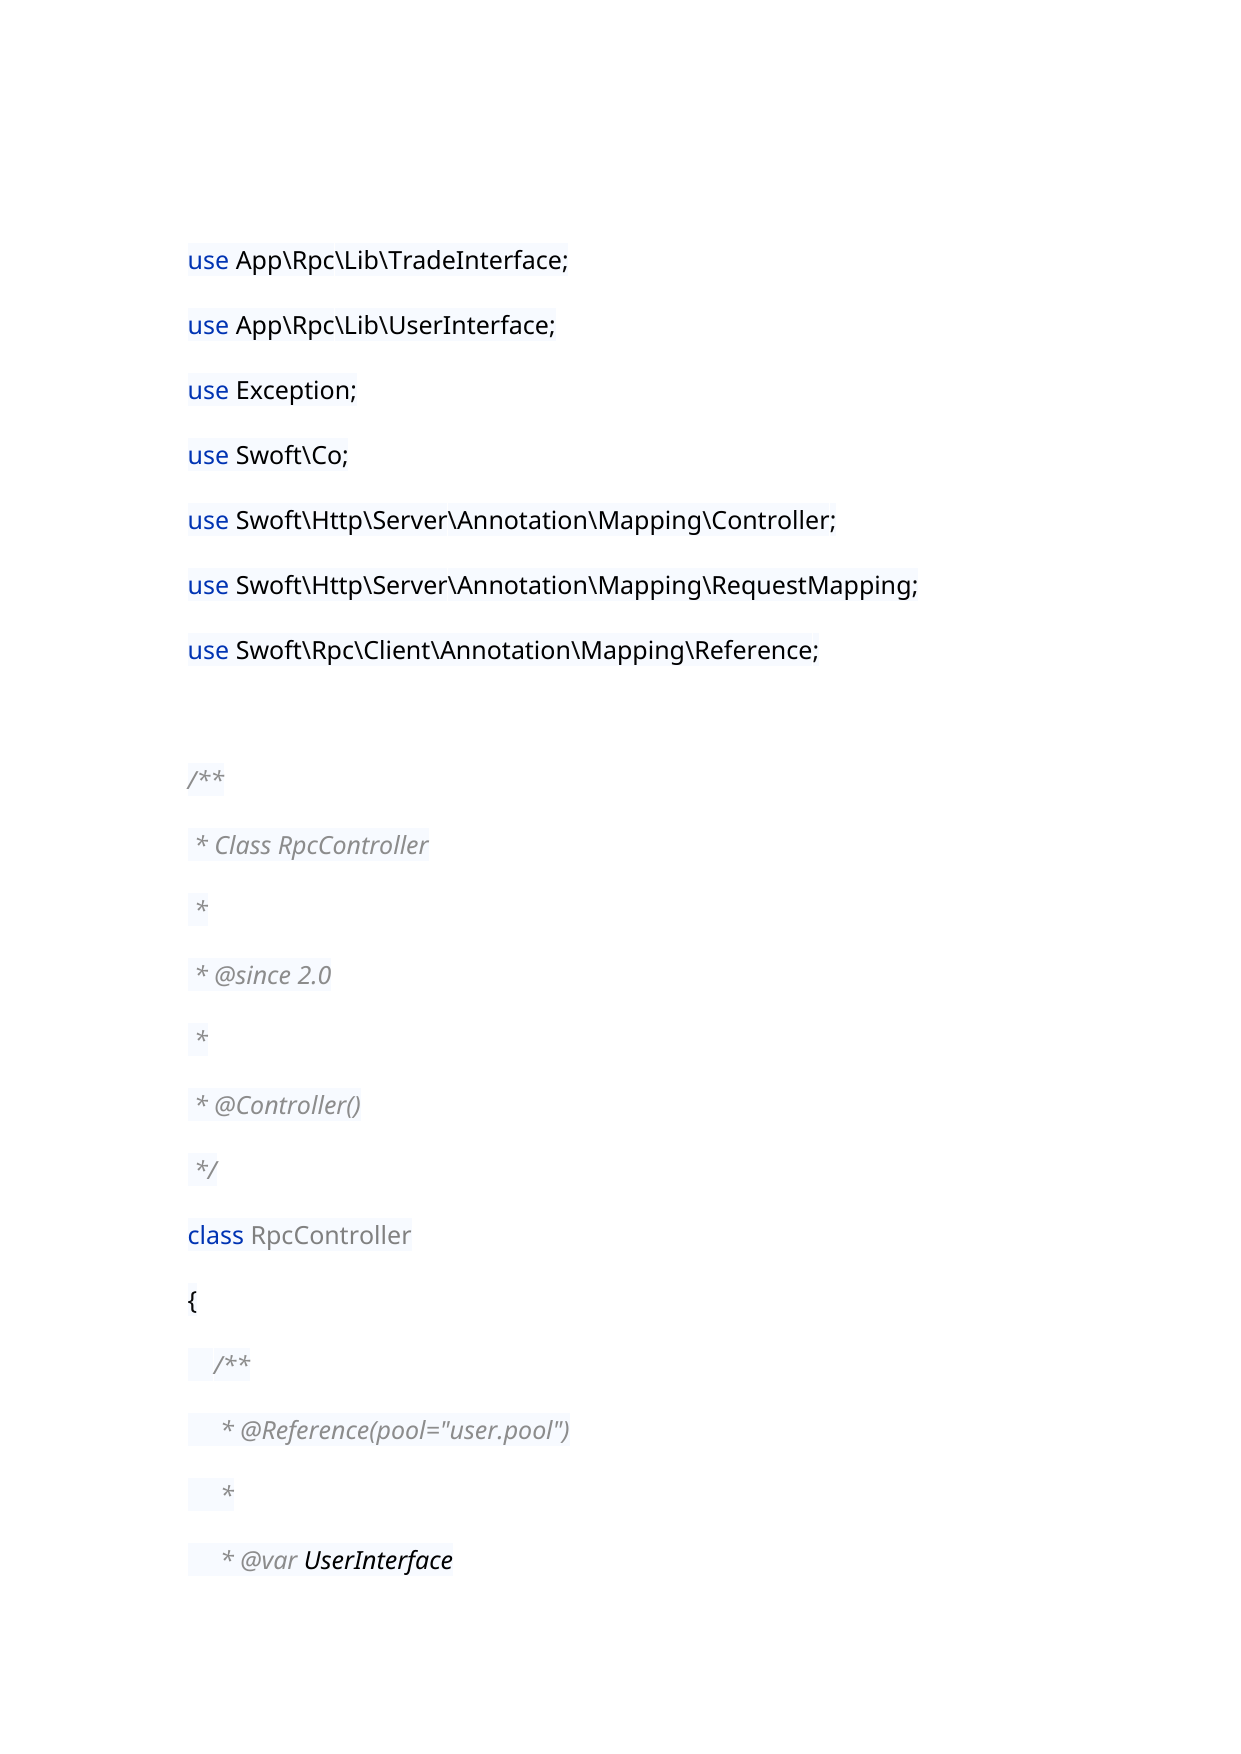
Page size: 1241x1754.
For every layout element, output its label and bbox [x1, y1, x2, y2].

text [187, 162, 1053, 1592]
